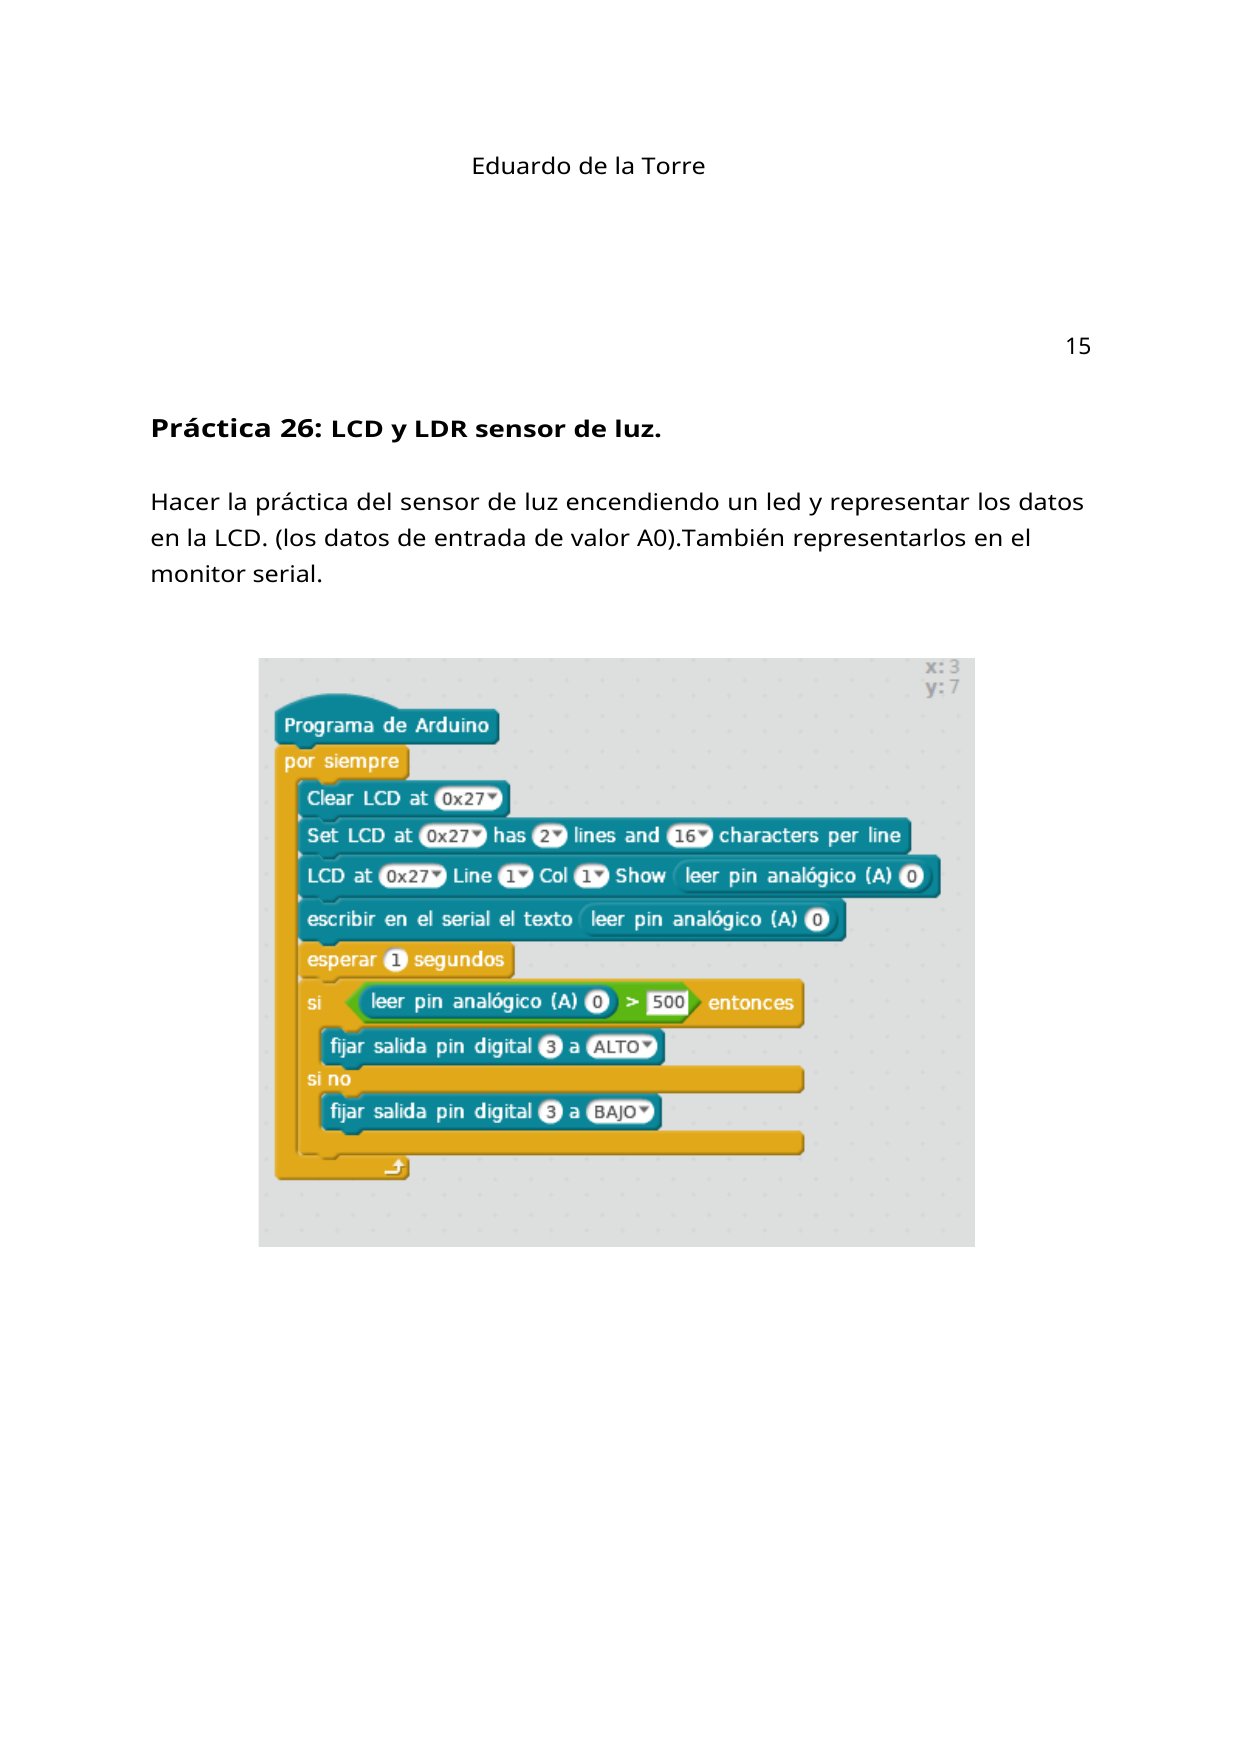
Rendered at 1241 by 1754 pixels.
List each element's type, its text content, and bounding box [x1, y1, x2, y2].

text Práctica 26: LCD y LDR sensor de luz. [150, 411, 1240, 445]
picture [258, 658, 975, 1247]
text Hacer la práctica del sensor de luz encendiendo un led y representar los datos en la LCD. (los datos de entrada de valor A0).También representarlos en el monitor serial. [150, 486, 1089, 589]
